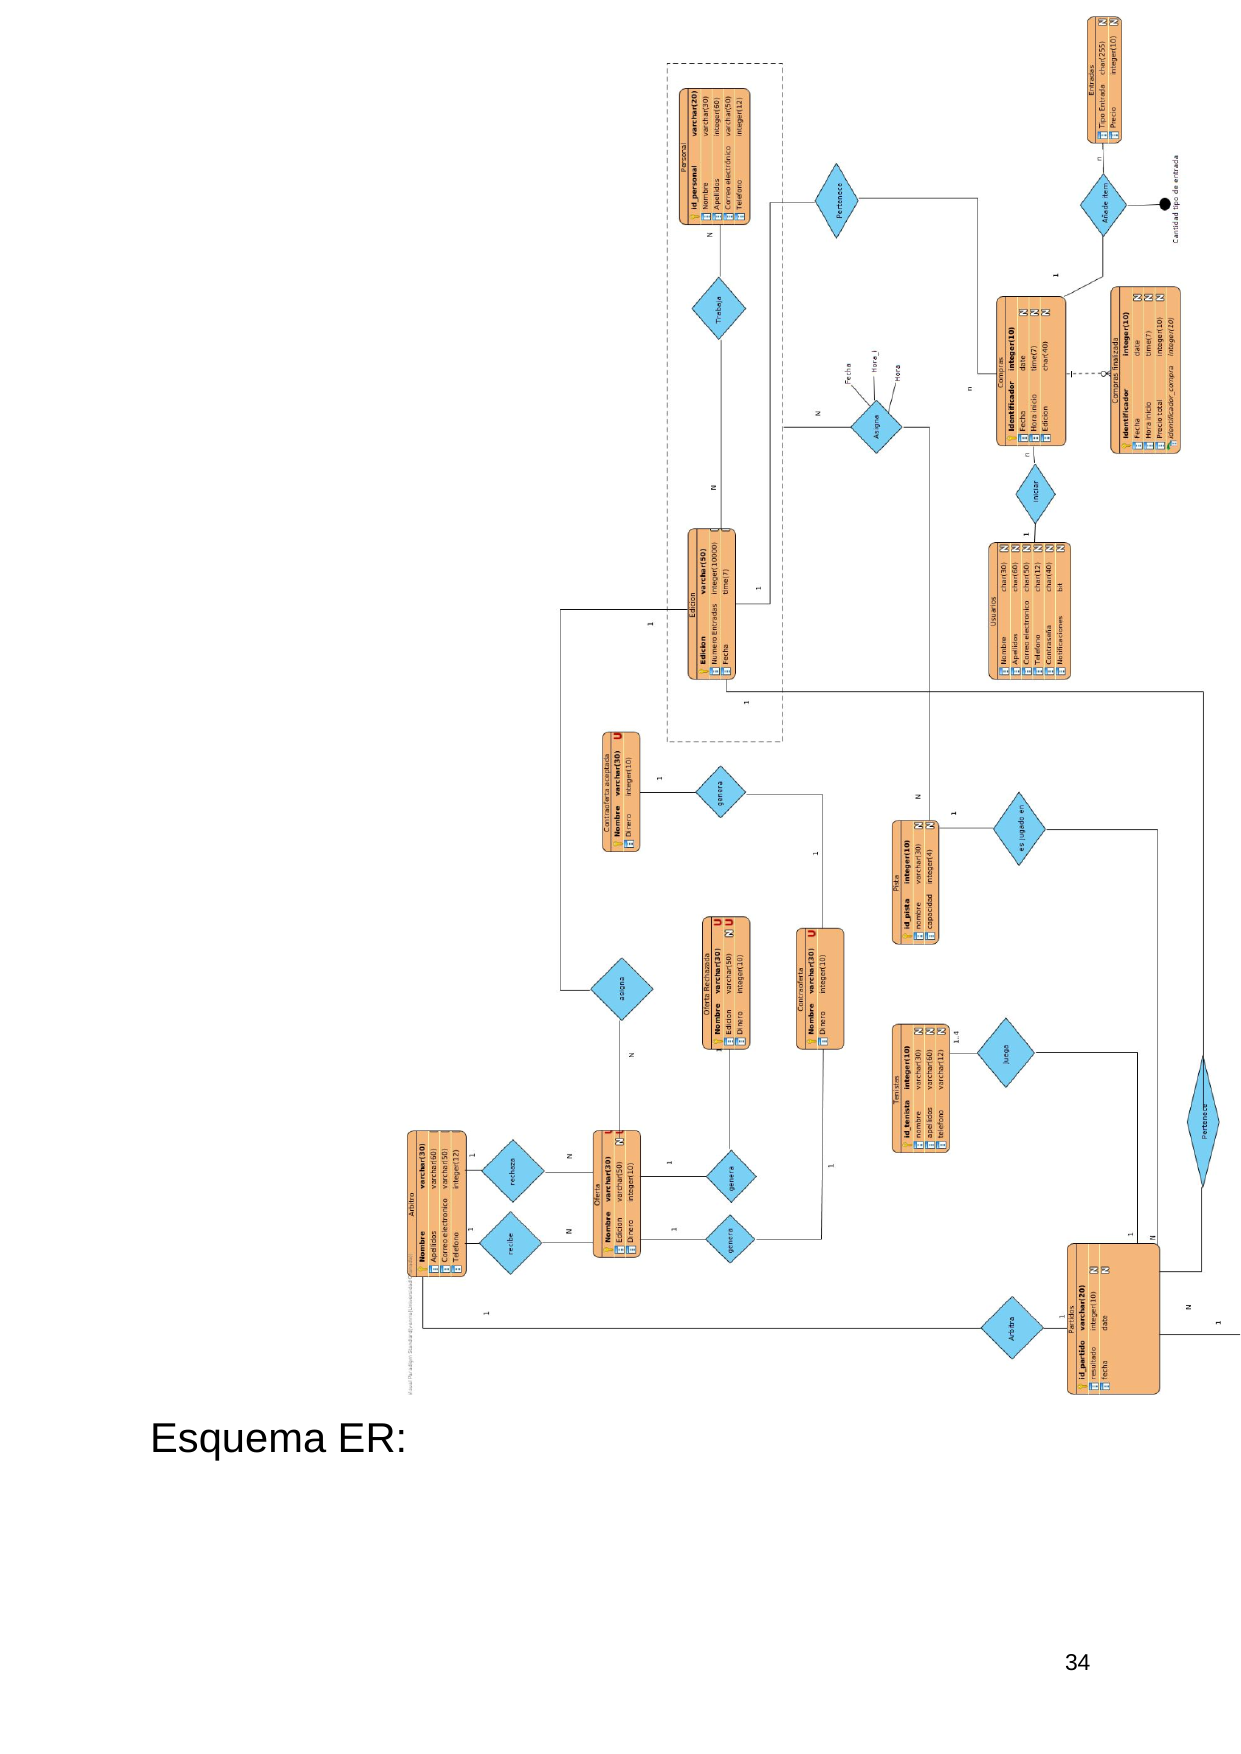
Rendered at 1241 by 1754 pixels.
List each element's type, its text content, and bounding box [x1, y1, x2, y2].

picture [406, 16, 1241, 1395]
subtitle Esquema ER: [150, 150, 1090, 1461]
